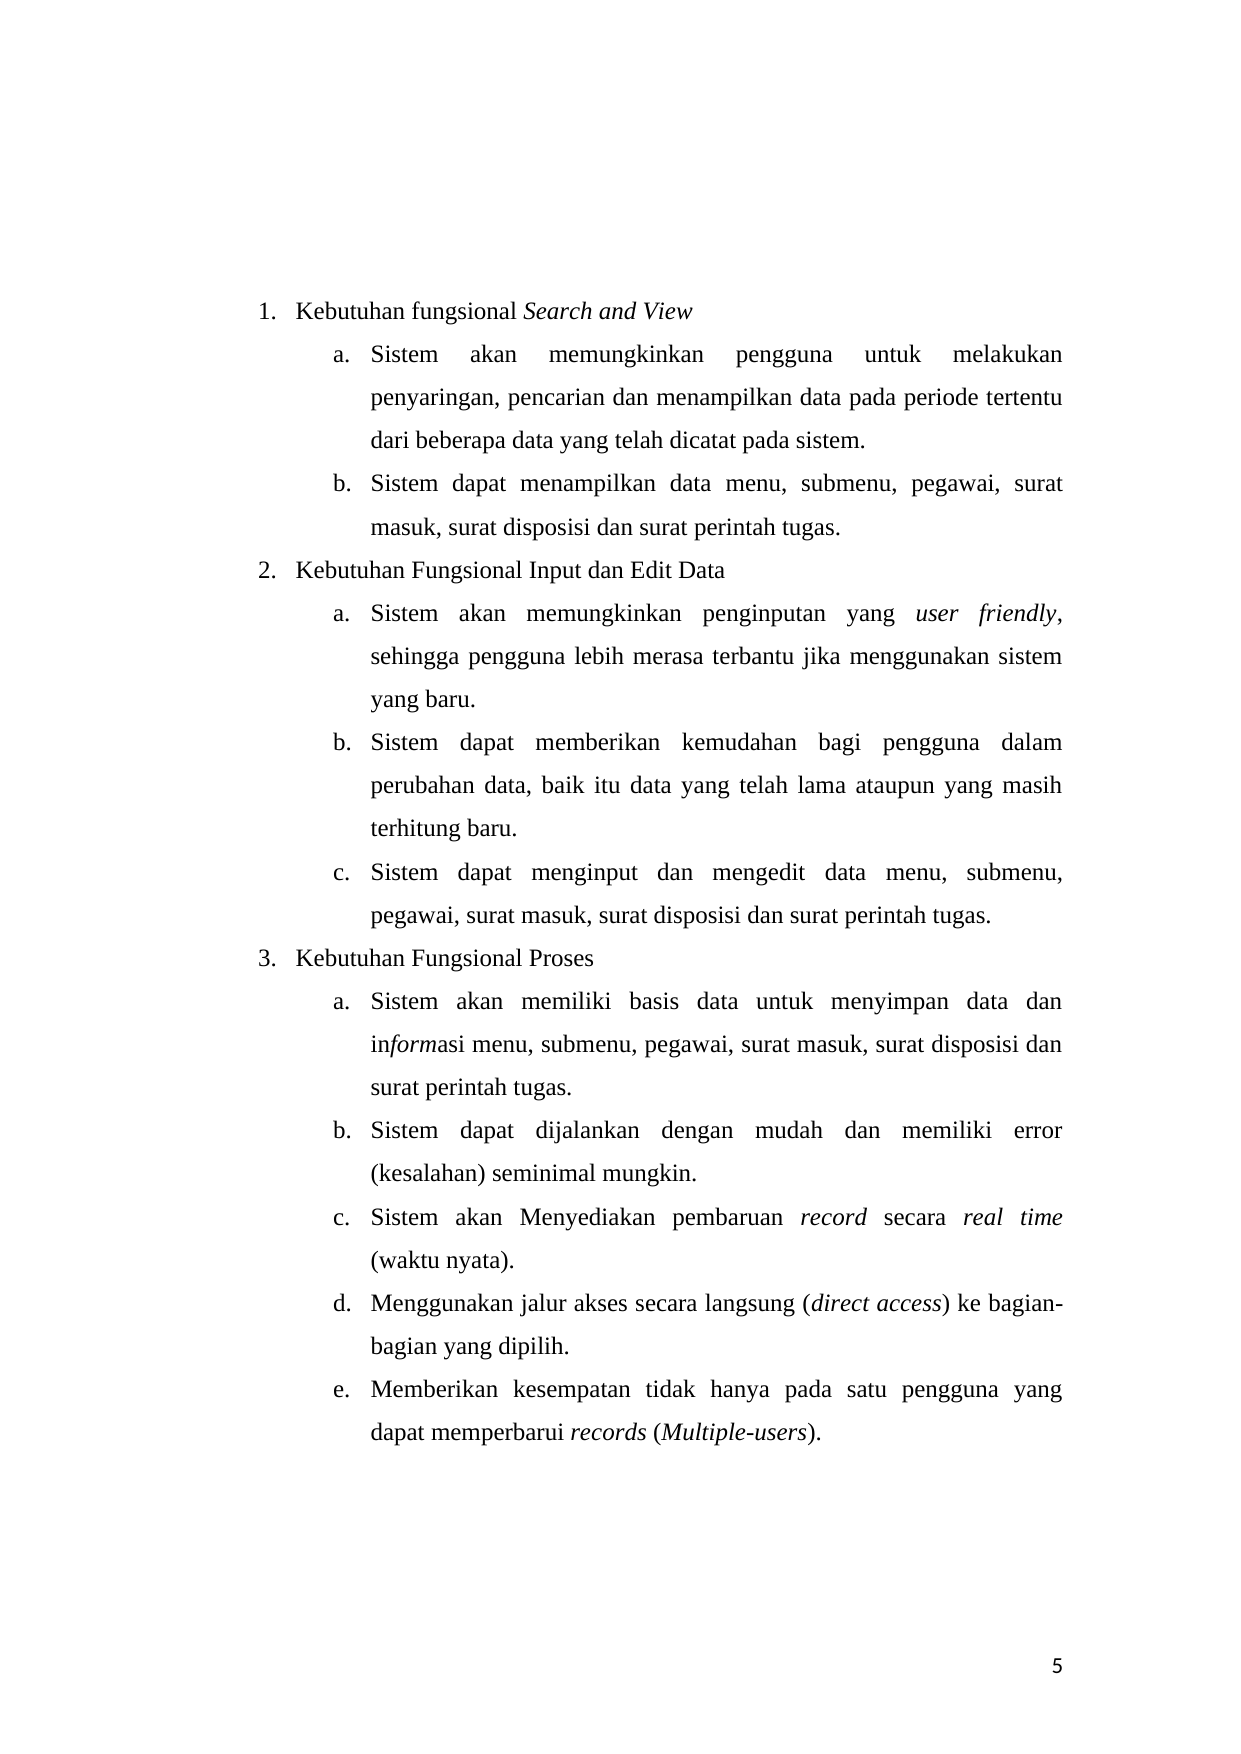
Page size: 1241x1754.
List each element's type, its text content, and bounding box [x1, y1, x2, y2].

list Sistem akan Menyediakan pembaruan record secara real time (waktu nyata). [333, 1202, 1063, 1273]
list Sistem dapat menampilkan data menu, submenu, pegawai, surat masuk, surat disposisi dan surat perintah tugas. [333, 468, 1063, 540]
list Kebutuhan Fungsional Input dan Edit Data [258, 555, 1063, 583]
list Sistem dapat dijalankan dengan mudah dan memiliki error (kesalahan) seminimal mungkin. [333, 1115, 1063, 1187]
list Memberikan kesempatan tidak hanya pada satu pengguna yang dapat memperbarui records (Multiple-users). [333, 1374, 1063, 1446]
list Sistem akan memungkinkan penginputan yang user friendly, sehingga pengguna lebih merasa terbantu jika menggunakan sistem yang baru. [333, 598, 1063, 713]
list Sistem dapat menginput dan mengedit data menu, submenu, pegawai, surat masuk, surat disposisi dan surat perintah tugas. [333, 857, 1063, 928]
list Menggunakan jalur akses secara langsung (direct access) ke bagian-bagian yang dipilih. [333, 1288, 1063, 1360]
list Sistem akan memungkinkan pengguna untuk melakukan penyaringan, pencarian dan menampilkan data pada periode tertentu dari beberapa data yang telah dicatat pada sistem. [333, 339, 1063, 454]
list Sistem akan memiliki basis data untuk menyimpan data dan informasi menu, submenu, pegawai, surat masuk, surat disposisi dan surat perintah tugas. [333, 986, 1063, 1101]
list Kebutuhan Fungsional Proses [258, 943, 1063, 972]
list Kebutuhan fungsional Search and View [258, 296, 1063, 325]
list Sistem dapat memberikan kemudahan bagi pengguna dalam perubahan data, baik itu data yang telah lama ataupun yang masih terhitung baru. [333, 727, 1063, 842]
